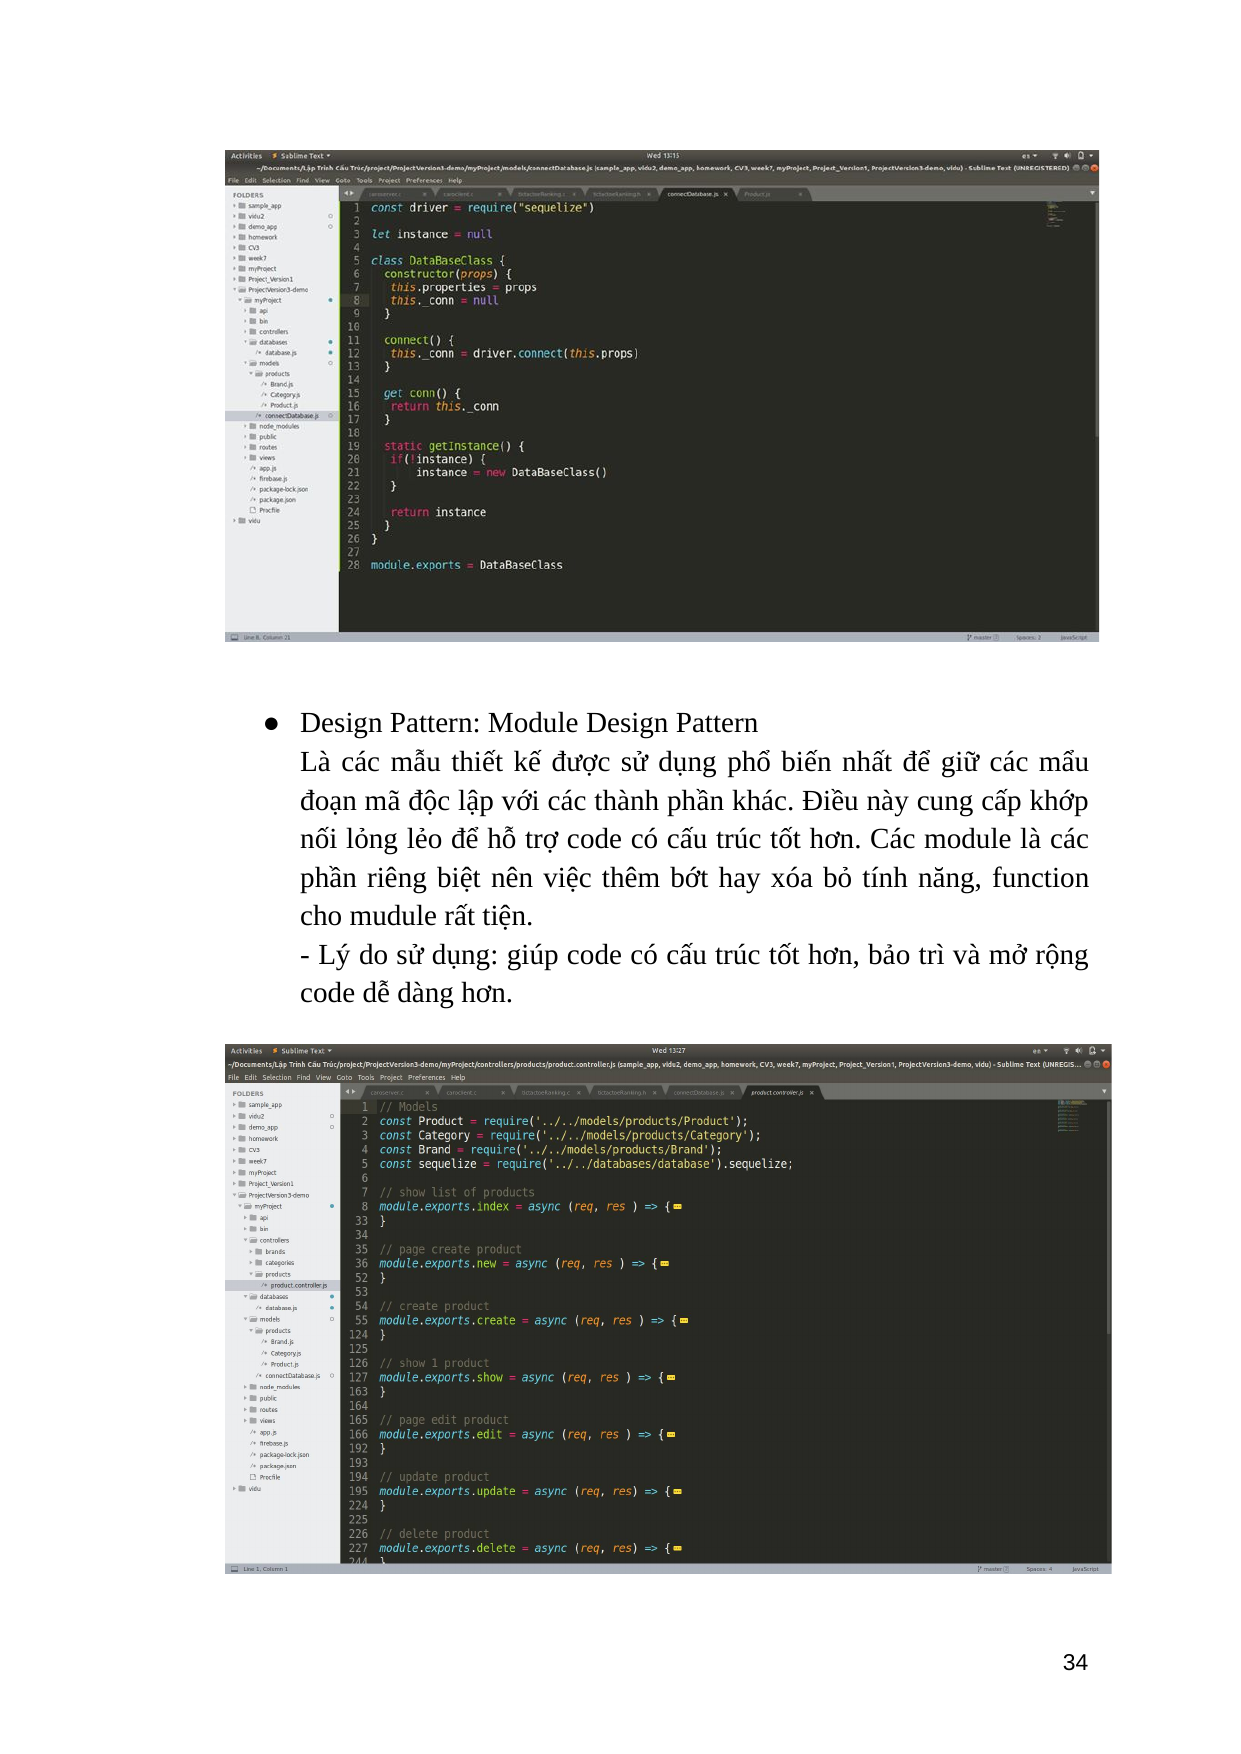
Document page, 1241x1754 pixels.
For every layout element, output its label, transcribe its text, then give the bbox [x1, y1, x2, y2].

picture [225, 1044, 1112, 1574]
text Là các mẫu thiết kế được sử dụng phổ biến nhất để giữ các mẩu đoạn mã độc lập với các thành phần khác. Điều này cung cấp khớp nối lỏng lẻo để hỗ trợ code có cấu trúc tốt hơn. Các module là các phần riêng biệt nên việc thêm bớt hay xóa bỏ tính năng, function cho mudule rất tiện. [300, 744, 1090, 932]
picture [225, 150, 1100, 642]
text - Lý do sử dụng: giúp code có cấu trúc tốt hơn, bảo trì và mở rộng code dễ dàng hơn. [300, 937, 1090, 1009]
list Design Pattern: Module Design Pattern [262, 706, 1090, 739]
